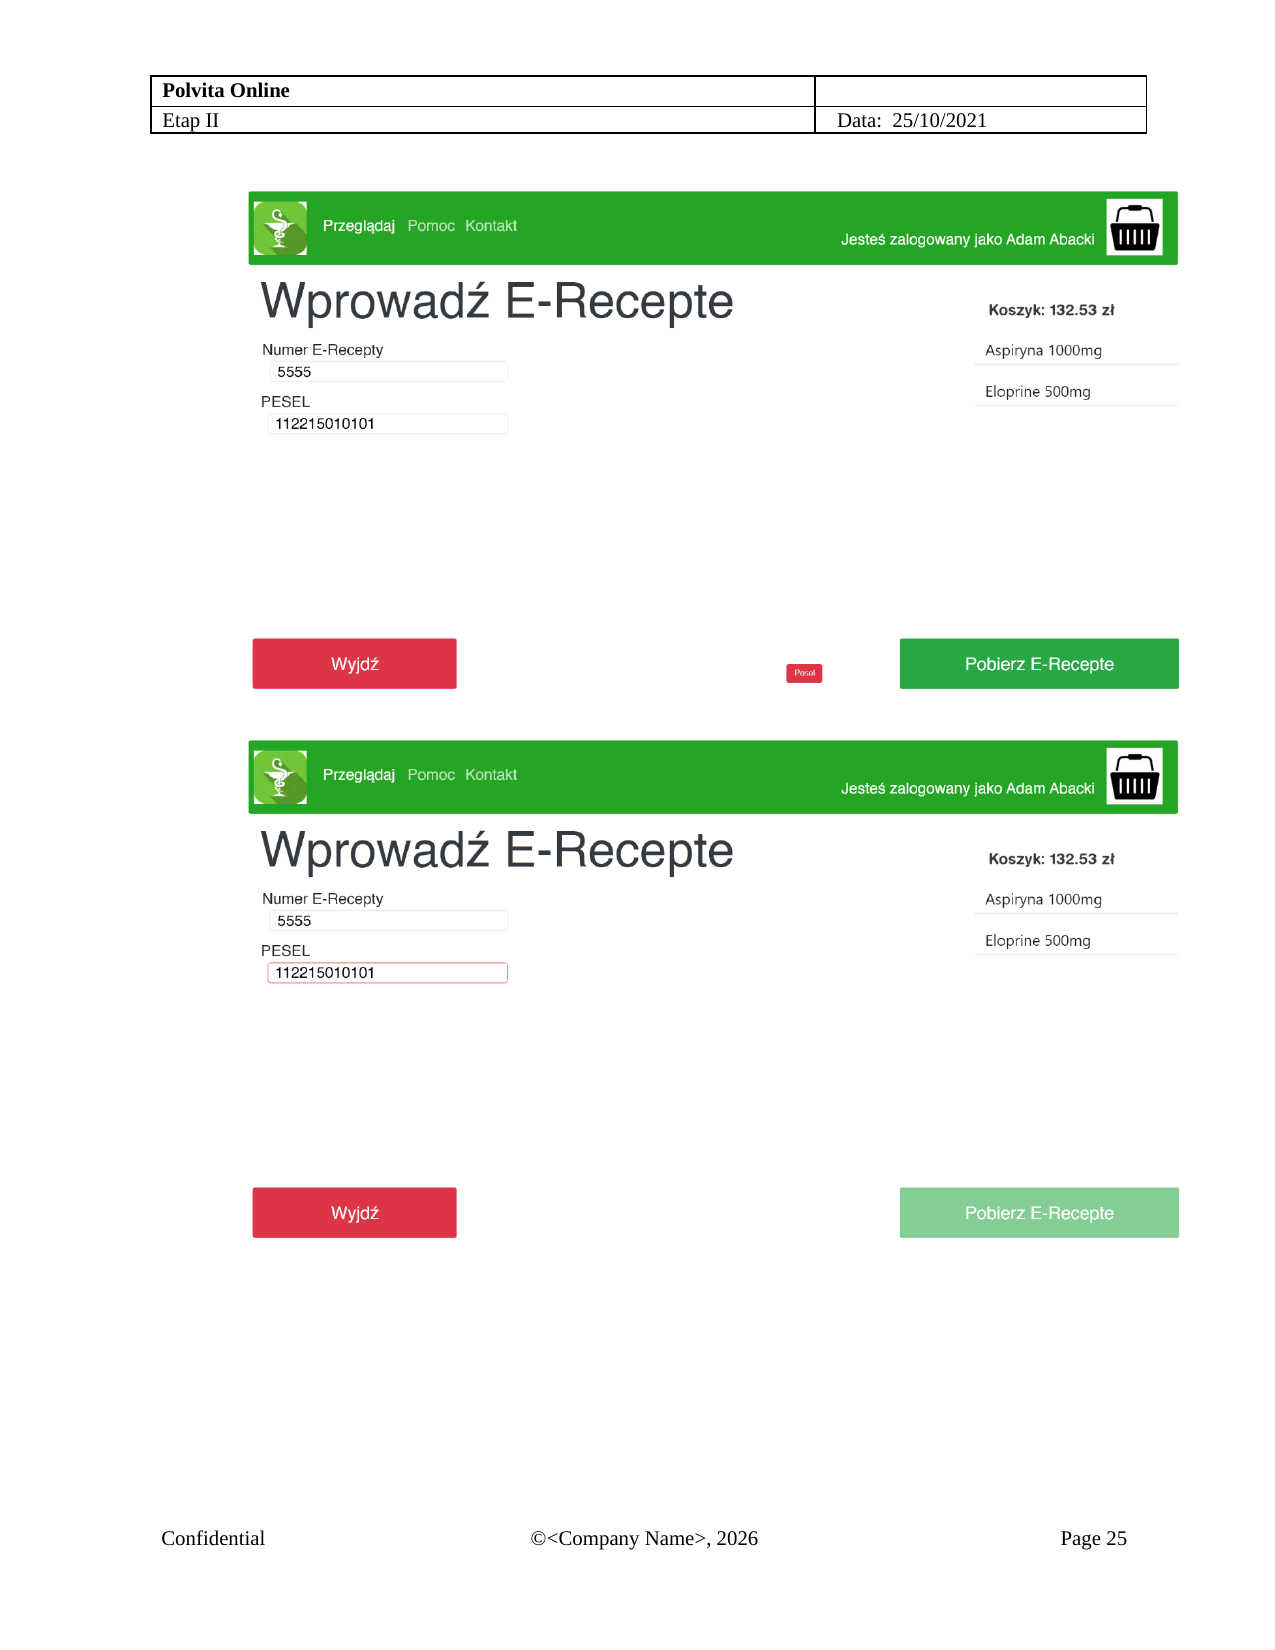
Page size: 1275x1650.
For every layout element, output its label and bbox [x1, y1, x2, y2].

picture [225, 158, 1200, 1257]
